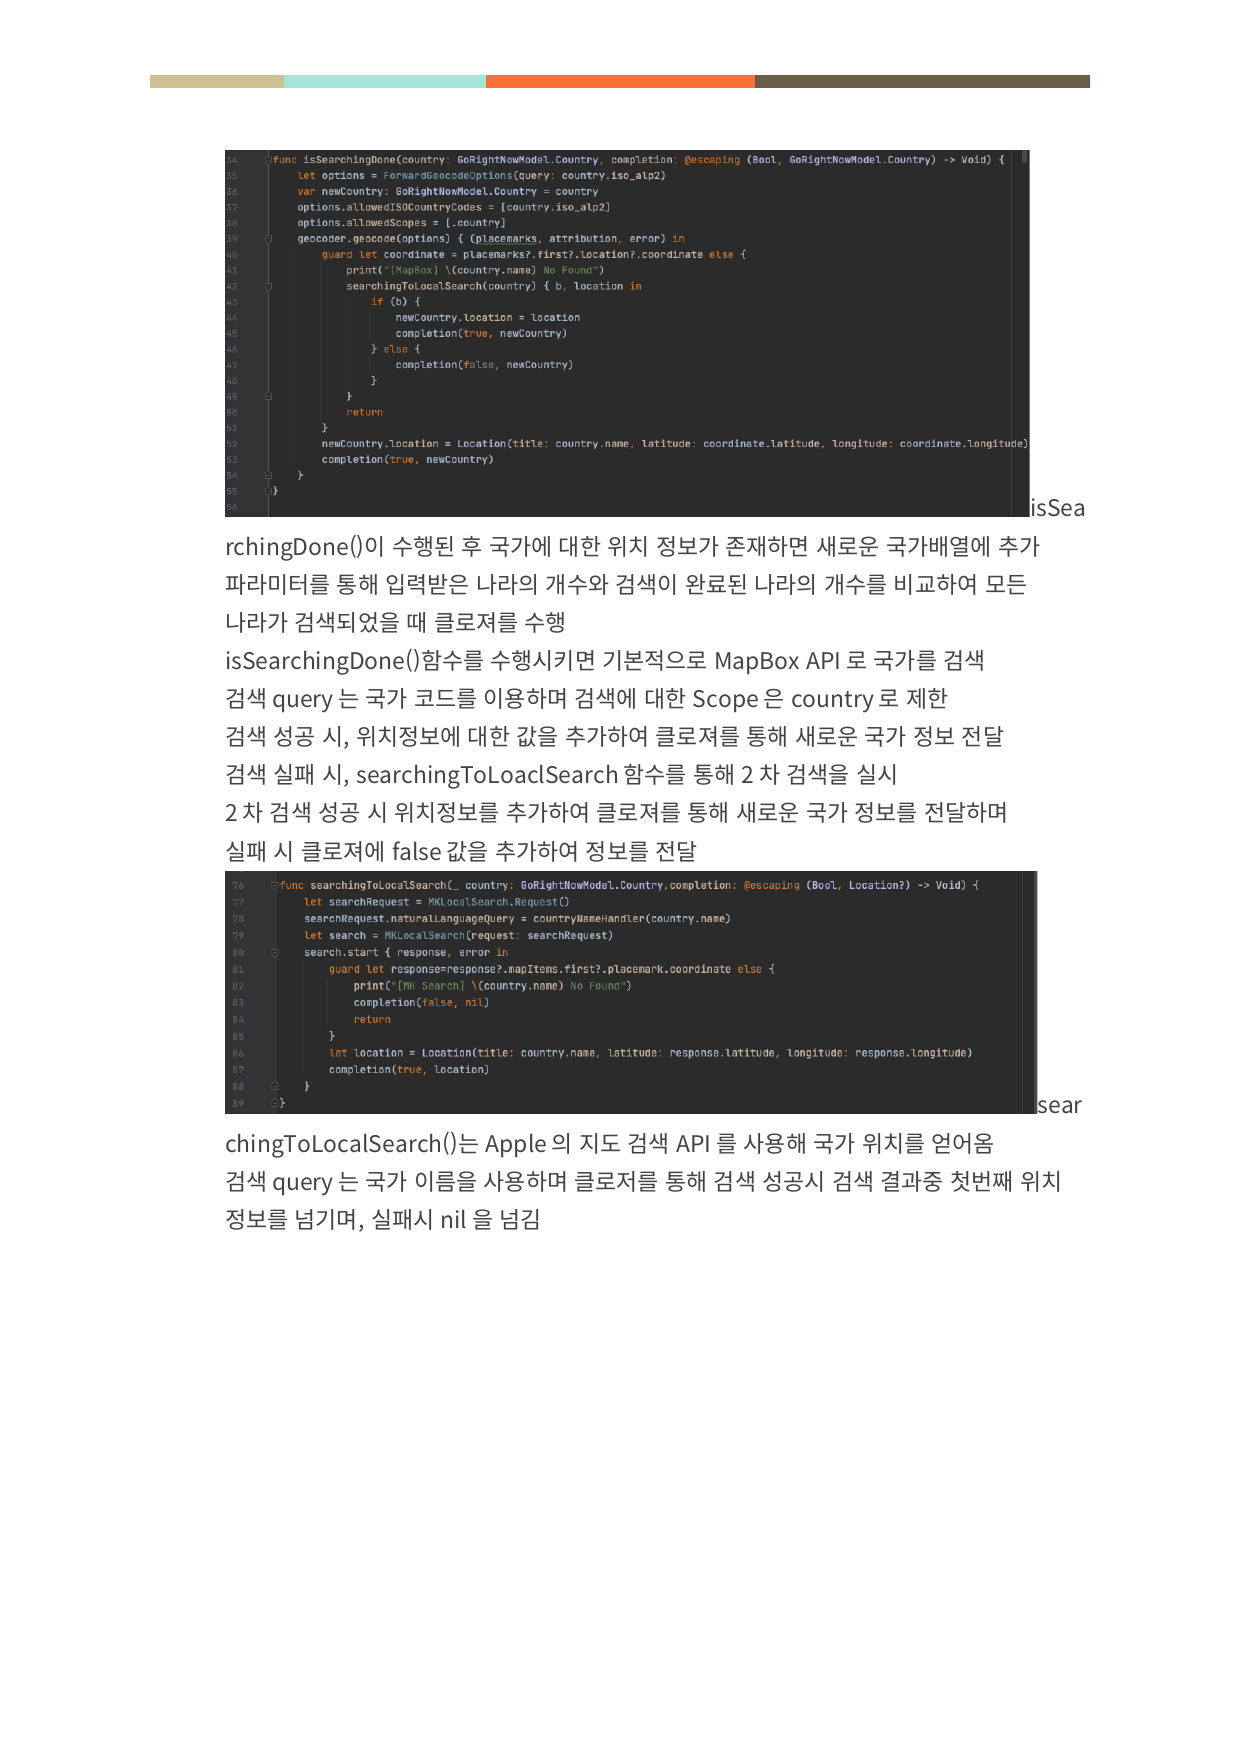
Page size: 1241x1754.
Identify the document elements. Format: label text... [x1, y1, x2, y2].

picture [150, 75, 1091, 88]
text 실패 시 클로져에 false값을 추가하여 정보를 전달 [225, 833, 1090, 867]
text 검색 실패 시, searchingToLoaclSearch함수를 통해 2차 검색을 실시 [225, 757, 1090, 790]
text 2차 검색 성공 시 위치정보를 추가하여 클로져를 통해 새로운 국가 정보를 전달하며 [225, 795, 1090, 828]
text 검색query는 국가 이름을 사용하며 클로저를 통해 검색 성공시 검색 결과중 첫번째 위치 정보를 넘기며, 실패시 nil을 넘김 [225, 1164, 1090, 1235]
picture [225, 871, 1038, 1114]
text 파라미터를 통해 입력받은 나라의 개수와 검색이 완료된 나라의 개수를 비교하여 모든 나라가 검색되었을 때 클로져를 수행 [225, 567, 1090, 638]
text 검색 성공 시, 위치정보에 대한 값을 추가하여 클로져를 통해 새로운 국가 정보 전달 [225, 719, 1090, 752]
picture [225, 150, 1030, 517]
text isSearchingDone()함수를 수행시키면 기본적으로 MapBox API로 국가를 검색 [225, 643, 1090, 676]
text 검색query는 국가 코드를 이용하며 검색에 대한 Scope은 country로 제한 [225, 681, 1090, 714]
